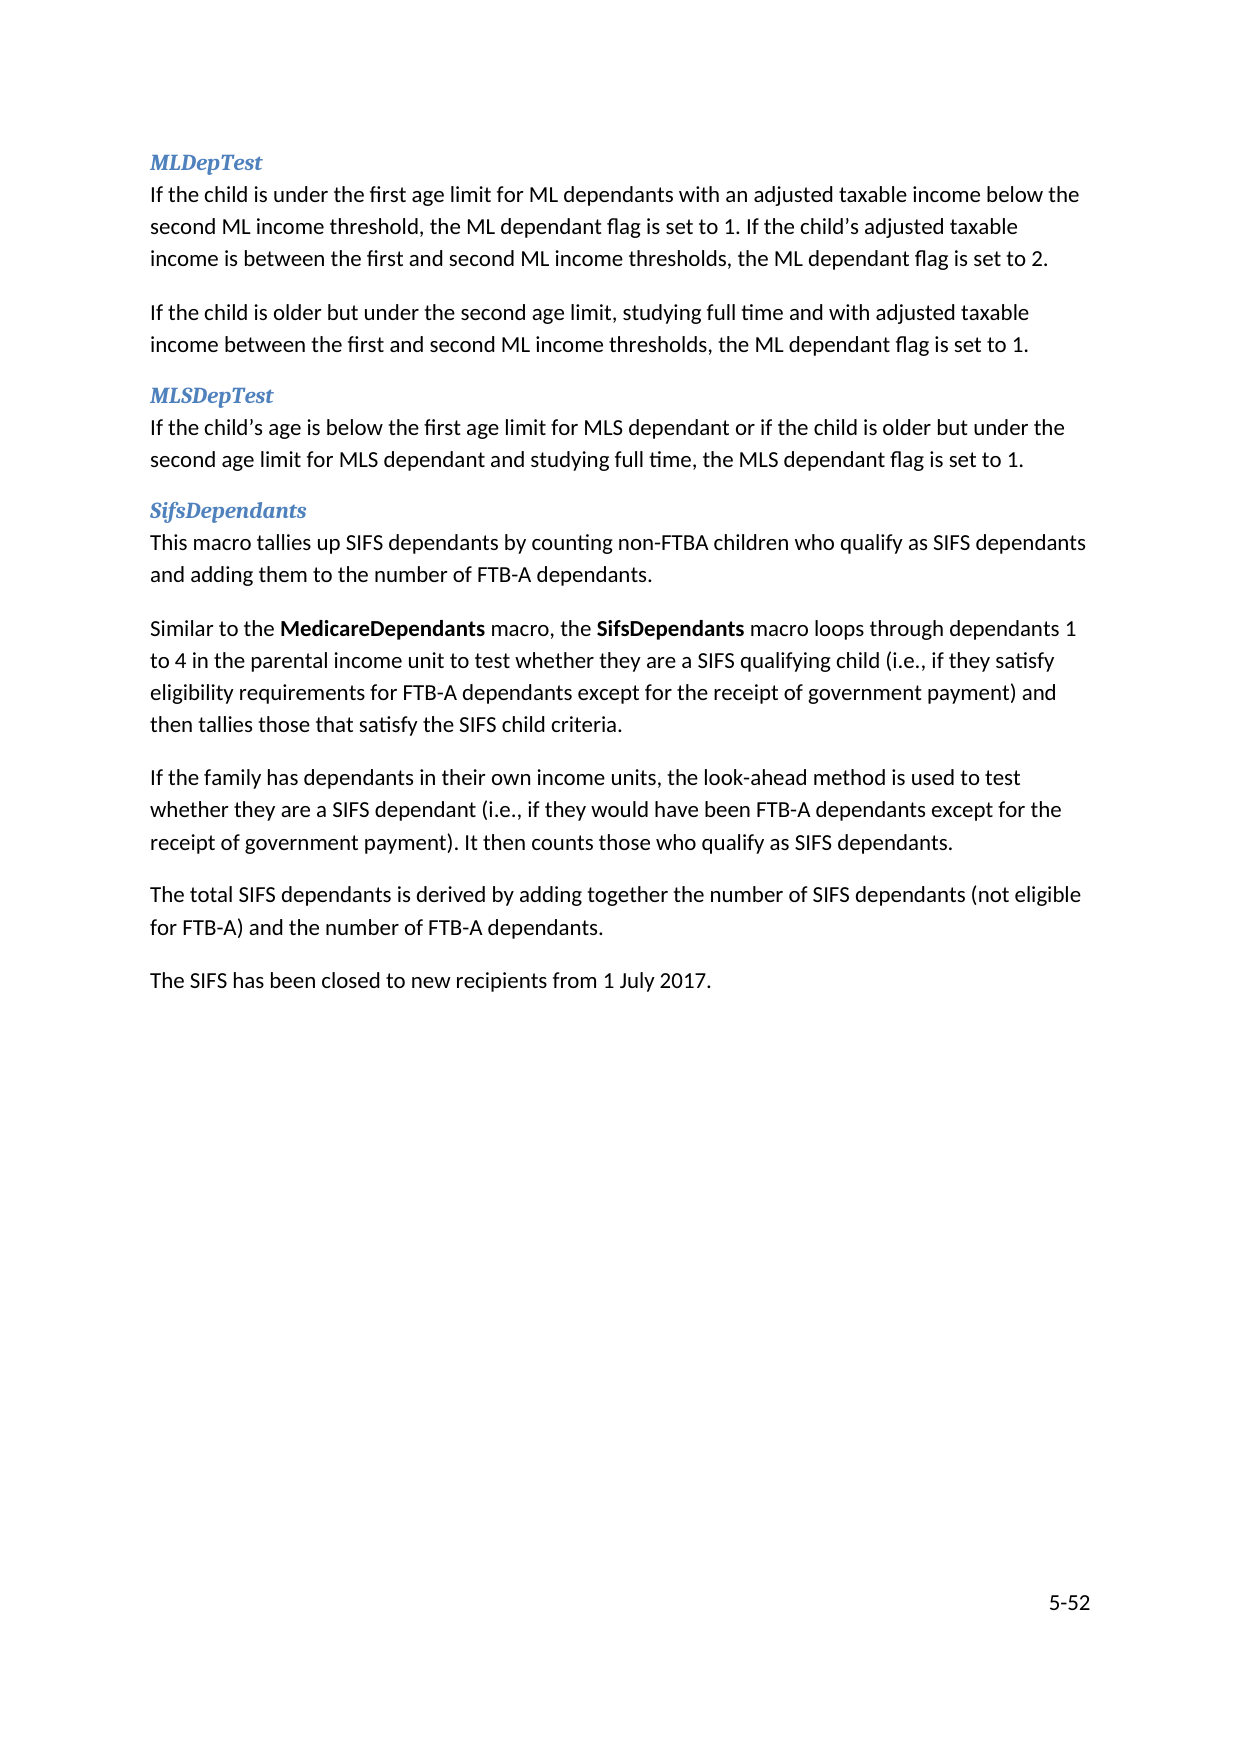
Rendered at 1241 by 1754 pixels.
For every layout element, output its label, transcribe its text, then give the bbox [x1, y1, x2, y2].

text If the family has dependants in their own income units, the look-ahead method is used to test whether they are a SIFS dependant (i.e., if they would have been FTB-A dependants except for the receipt of government payment). It then counts those who qualify as SIFS dependants. [150, 763, 1090, 856]
subtitle MLDepTest [150, 150, 1090, 176]
text This macro tallies up SIFS dependants by counting non-FTBA children who qualify as SIFS dependants and adding them to the number of FTB-A dependants. [150, 528, 1090, 589]
text The total SIFS dependants is derived by adding together the number of SIFS dependants (not eligible for FTB-A) and the number of FTB-A dependants. [150, 881, 1090, 941]
text If the child is under the first age limit for ML dependants with an adjusted taxable income below the second ML income threshold, the ML dependant flag is set to 1. If the child’s adjusted taxable income is between the first and second ML income thresholds, the ML dependant flag is set to 2. [150, 180, 1090, 273]
text If the child’s age is below the first age limit for MLS dependant or if the child is older but under the second age limit for MLS dependant and studying full time, the MLS dependant flag is set to 1. [150, 413, 1090, 473]
subtitle MLSDepTest [150, 383, 1090, 409]
text The SIFS has been closed to new recipients from 1 July 2017. [150, 966, 1090, 994]
text If the child is older but under the second age limit, studying full time and with adjusted taxable income between the first and second ML income thresholds, the ML dependant flag is set to 1. [150, 298, 1090, 358]
text Similar to the MedicareDependants macro, the SifsDependants macro loops through dependants 1 to 4 in the parental income unit to test whether they are a SIFS qualifying child (i.e., if they satisfy eligibility requirements for FTB-A dependants except for the receipt of government payment) and then tallies those that satisfy the SIFS child criteria. [150, 614, 1090, 738]
subtitle SifsDependants [150, 498, 1090, 524]
